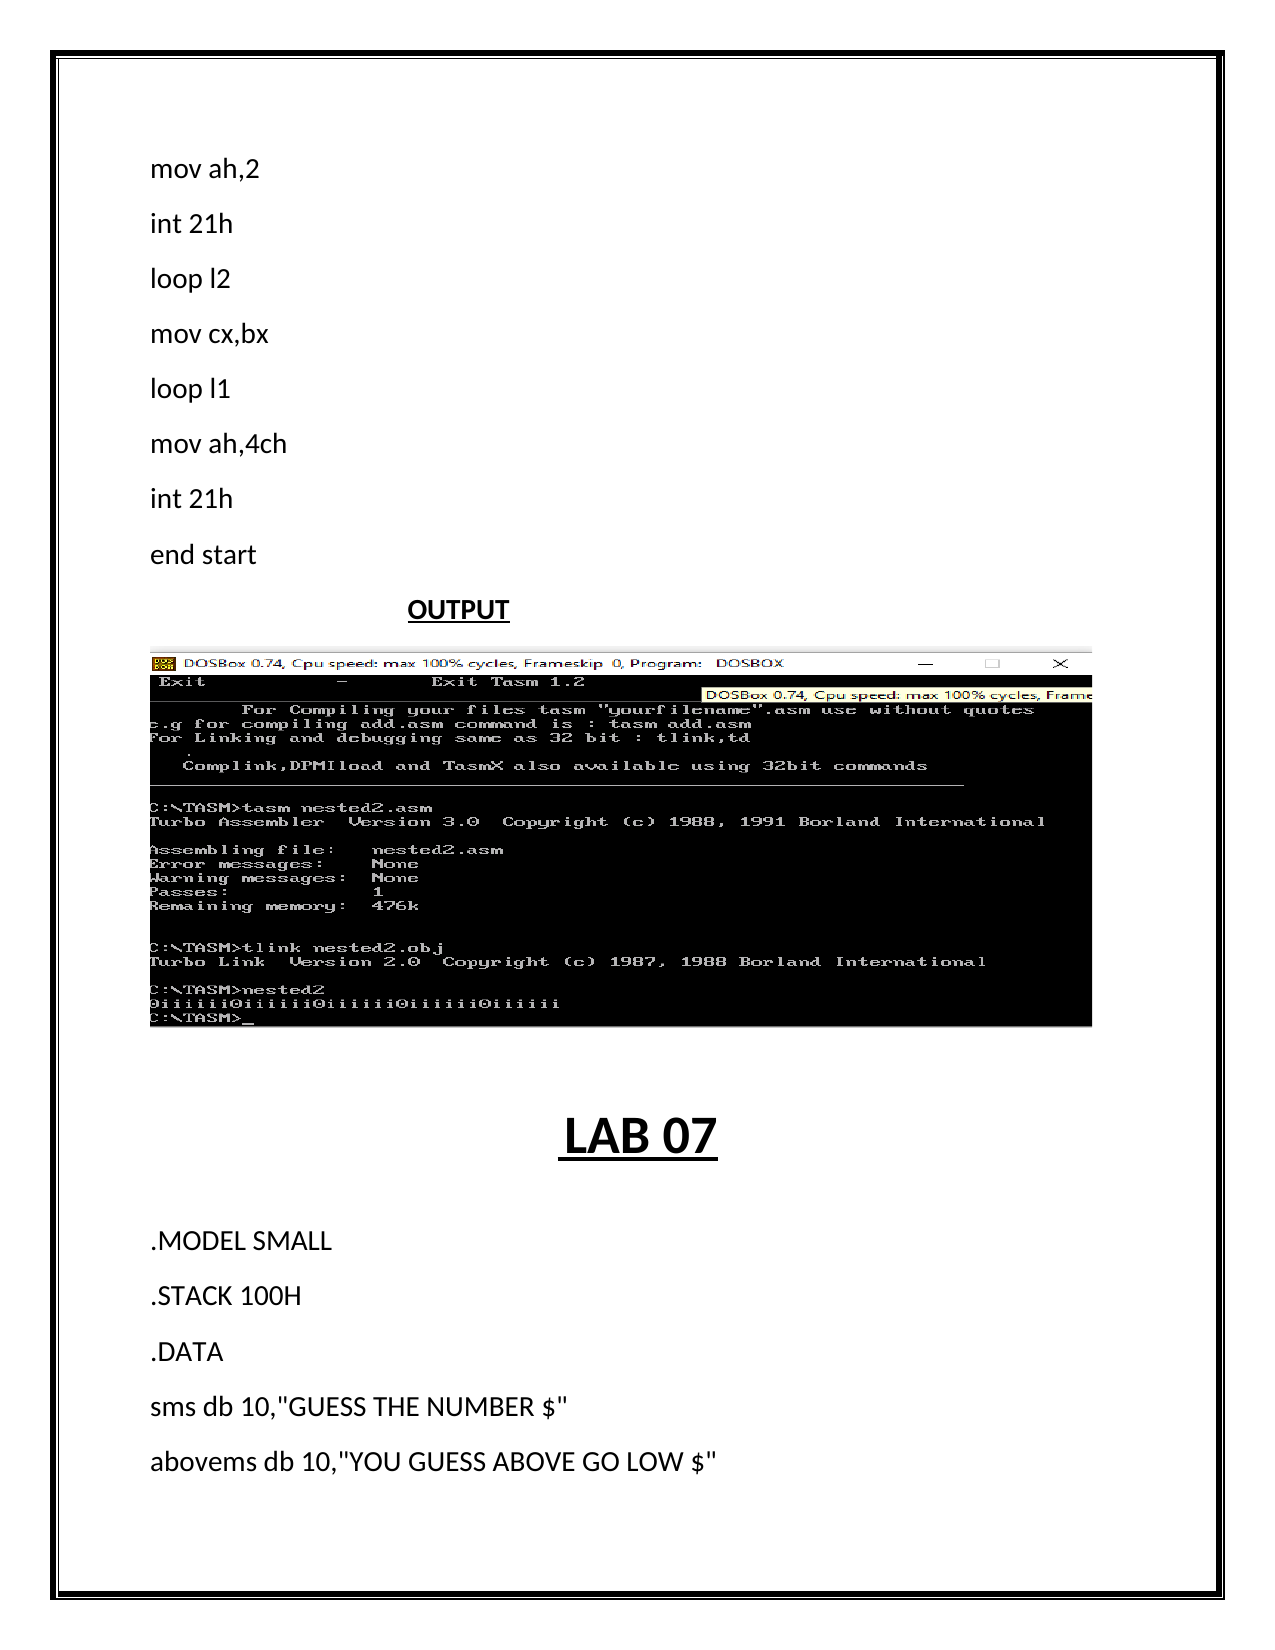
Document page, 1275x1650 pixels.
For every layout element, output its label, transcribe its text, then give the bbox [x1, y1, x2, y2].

text int 21h [150, 481, 1125, 516]
text .DATA [150, 1333, 1125, 1368]
text LAB 07 [150, 1101, 1125, 1167]
text mov cx,bx [150, 315, 1125, 351]
picture [150, 646, 1093, 1028]
text OUTPUT [150, 591, 1125, 626]
text end start [150, 536, 1125, 571]
text loop l1 [150, 370, 1125, 406]
text mov ah,2 [150, 150, 1125, 186]
text mov ah,4ch [150, 426, 1125, 461]
text abovems db 10,"YOU GUESS ABOVE GO LOW $" [150, 1443, 1125, 1478]
text .STACK 100H [150, 1277, 1125, 1313]
text int 21h [150, 205, 1125, 241]
text sms db 10,"GUESS THE NUMBER $" [150, 1388, 1125, 1423]
text loop l2 [150, 260, 1125, 296]
text .MODEL SMALL [150, 1222, 1125, 1258]
